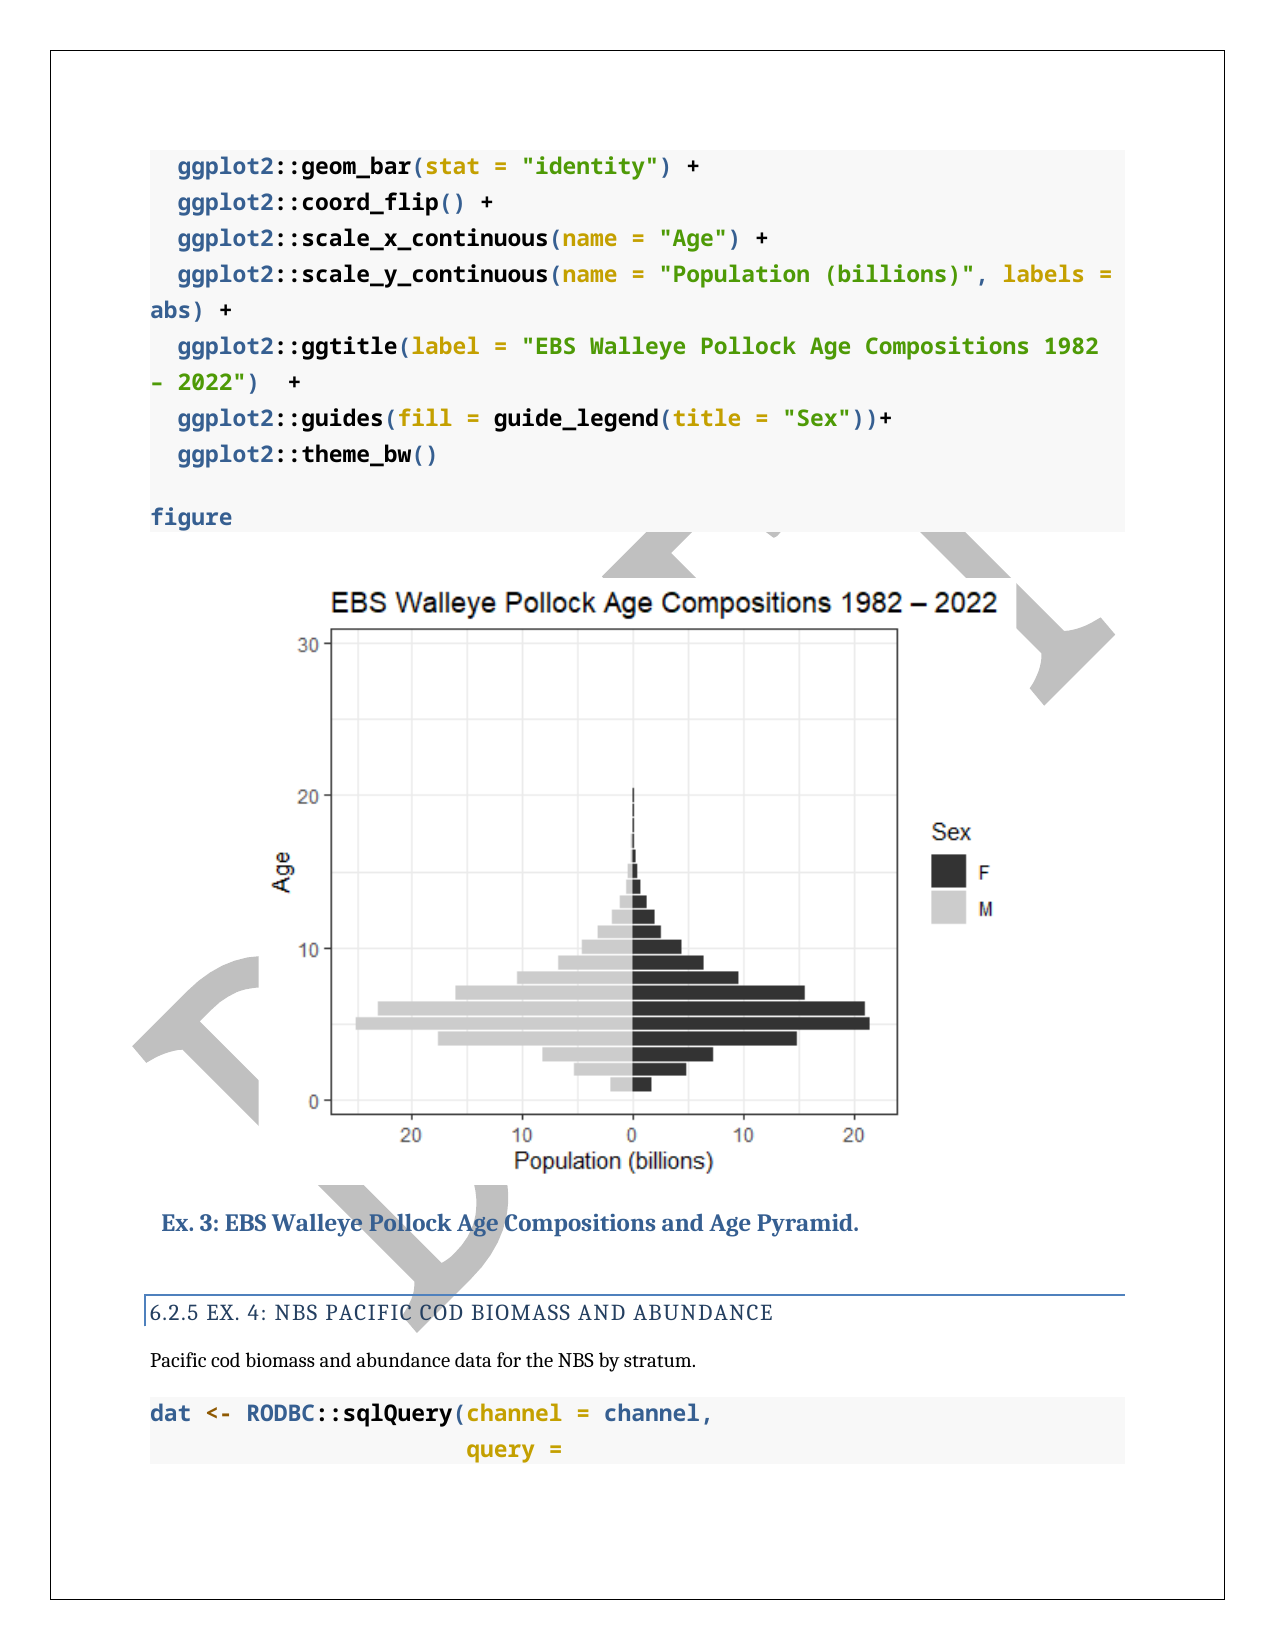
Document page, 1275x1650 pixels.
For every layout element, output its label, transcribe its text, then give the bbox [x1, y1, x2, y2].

table_header Ex. 3: EBS Walleye Pollock Age Compositions and Age Pyramid. [150, 558, 1125, 1263]
text Pacific cod biomass and abundance data for the NBS by stratum. [150, 1349, 1125, 1373]
picture [258, 578, 1017, 1185]
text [150, 150, 1125, 532]
subtitle 6.2.5 Ex. 4: NBS Pacific cod biomass and abundance [146, 1296, 1125, 1326]
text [150, 1397, 1125, 1464]
